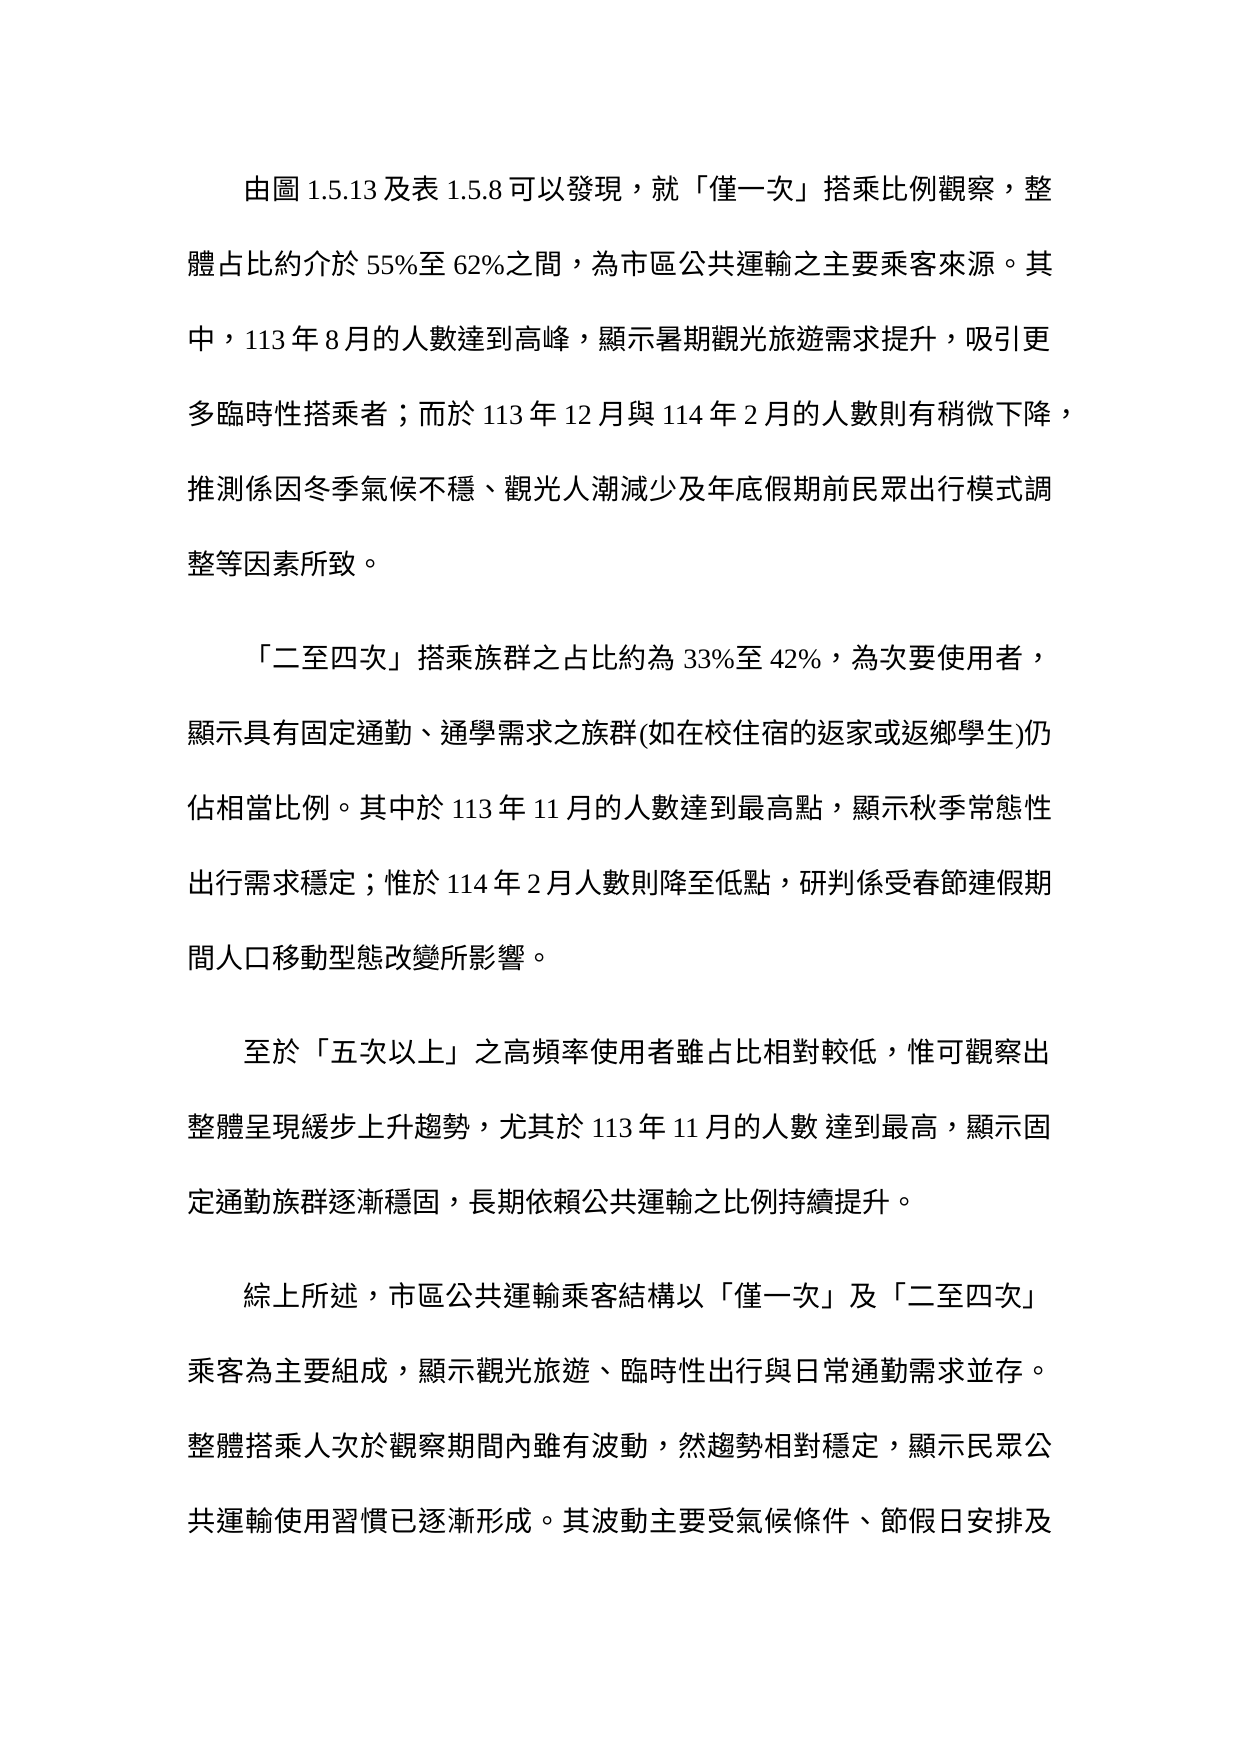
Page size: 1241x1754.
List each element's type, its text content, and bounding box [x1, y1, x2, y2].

text 至於「五次以上」之高頻率使用者雖占比相對較低，惟可觀察出整體呈現緩步上升趨勢，尤其於113年11月的人數 達到最高，顯示固定通勤族群逐漸穩固，長期依賴公共運輸之比例持續提升。 [187, 1012, 1053, 1237]
text 由圖1.5.13及表1.5.8可以發現，就「僅一次」搭乘比例觀察，整體占比約介於55%至62%之間，為市區公共運輸之主要乘客來源。其中，113年8月的人數達到高峰，顯示暑期觀光旅遊需求提升，吸引更多臨時性搭乘者；而於113年12月與114年2月的人數則有稍微下降，推測係因冬季氣候不穩、觀光人潮減少及年底假期前民眾出行模式調整等因素所致。 [187, 150, 1053, 600]
text 「二至四次」搭乘族群之占比約為33%至42%，為次要使用者，顯示具有固定通勤、通學需求之族群(如在校住宿的返家或返鄉學生)仍佔相當比例。其中於113年11月的人數達到最高點，顯示秋季常態性出行需求穩定；惟於114年2月人數則降至低點，研判係受春節連假期間人口移動型態改變所影響。 [187, 619, 1053, 994]
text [187, 1256, 1053, 1556]
